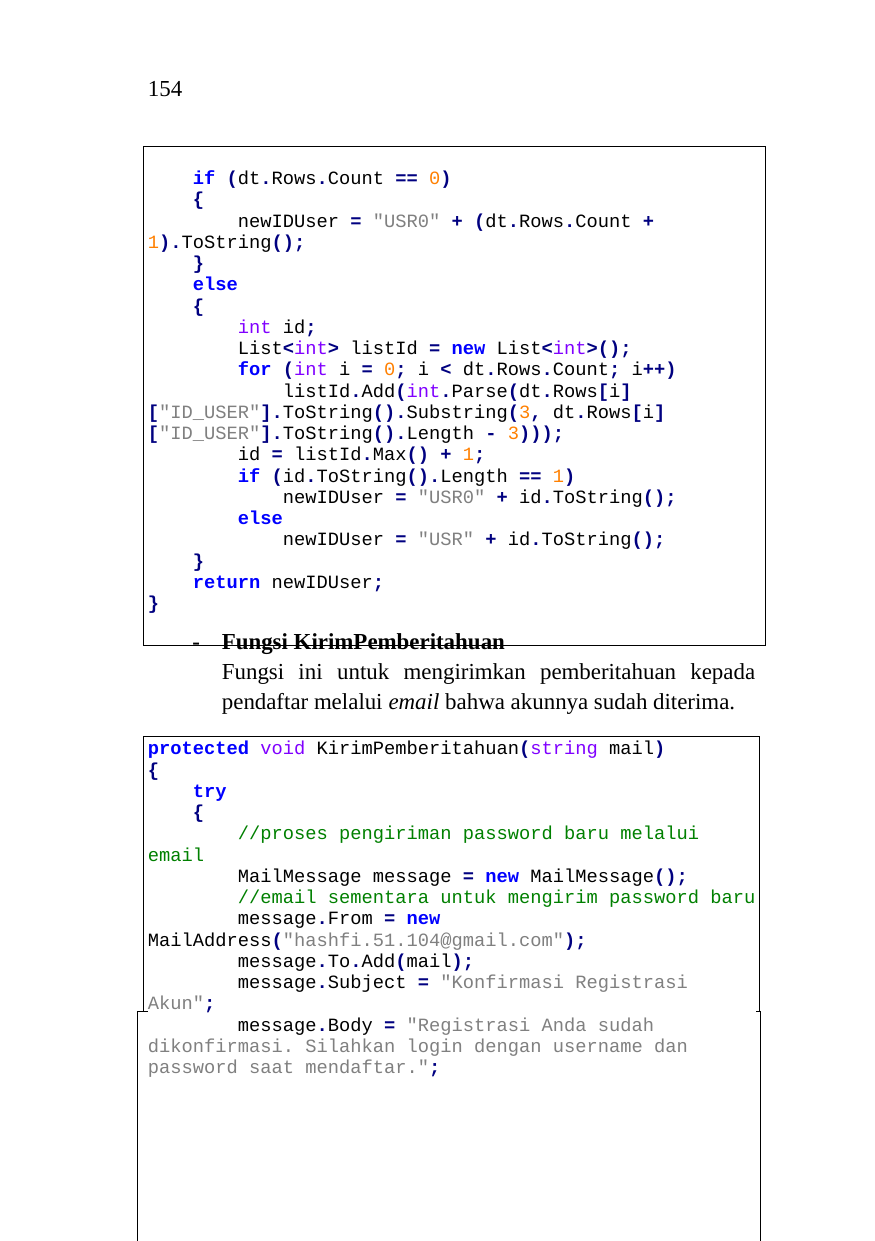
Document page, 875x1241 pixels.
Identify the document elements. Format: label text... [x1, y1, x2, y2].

text } [148, 254, 756, 275]
text if (dt.Rows.Count == 0) [148, 169, 756, 190]
text if (id.ToString().Length == 1) [148, 466, 756, 488]
text { [148, 760, 756, 782]
list Fungsi KirimPemberitahuan [192, 628, 756, 654]
text //email sementara untuk mengirim password baru [148, 888, 756, 909]
text else [148, 509, 756, 530]
text protected void KirimPemberitahuan(string mail) [148, 739, 756, 760]
text int id; [148, 318, 756, 339]
text else [148, 275, 756, 296]
text { [148, 190, 756, 211]
text MailMessage message = new MailMessage(); [148, 867, 756, 888]
text message.Body = "Registrasi Anda sudah dikonfirmasi. Silahkan login dengan username dan password saat mendaftar."; [148, 1015, 756, 1079]
text { [148, 296, 756, 318]
text } [148, 551, 756, 573]
text newIDUser = "USR0" + id.ToString(); [148, 488, 756, 509]
text message.From = new MailAddress("hashfi.51.104@gmail.com"); [148, 909, 756, 952]
text return newIDUser; [148, 573, 756, 594]
text newIDUser = "USR" + id.ToString(); [148, 530, 756, 551]
text message.To.Add(mail); [148, 952, 756, 973]
text for (int i = 0; i < dt.Rows.Count; i++) [148, 360, 756, 381]
text { [148, 803, 756, 824]
text newIDUser = "USR0" + (dt.Rows.Count + 1).ToString(); [148, 211, 756, 254]
text } [148, 594, 756, 615]
text listId.Add(int.Parse(dt.Rows[i]["ID_USER"].ToString().Substring(3, dt.Rows[i]["ID_USER"].ToString().Length - 3))); [148, 381, 756, 445]
text Fungsi ini untuk mengirimkan pemberitahuan kepada pendaftar melalui email bahwa akunnya sudah diterima. [222, 658, 756, 714]
text id = listId.Max() + 1; [148, 445, 756, 466]
text try [148, 782, 756, 803]
text message.Subject = "Konfirmasi Registrasi Akun"; [148, 973, 756, 1015]
text //proses pengiriman password baru melalui email [148, 824, 756, 867]
text List<int> listId = new List<int>(); [148, 339, 756, 360]
